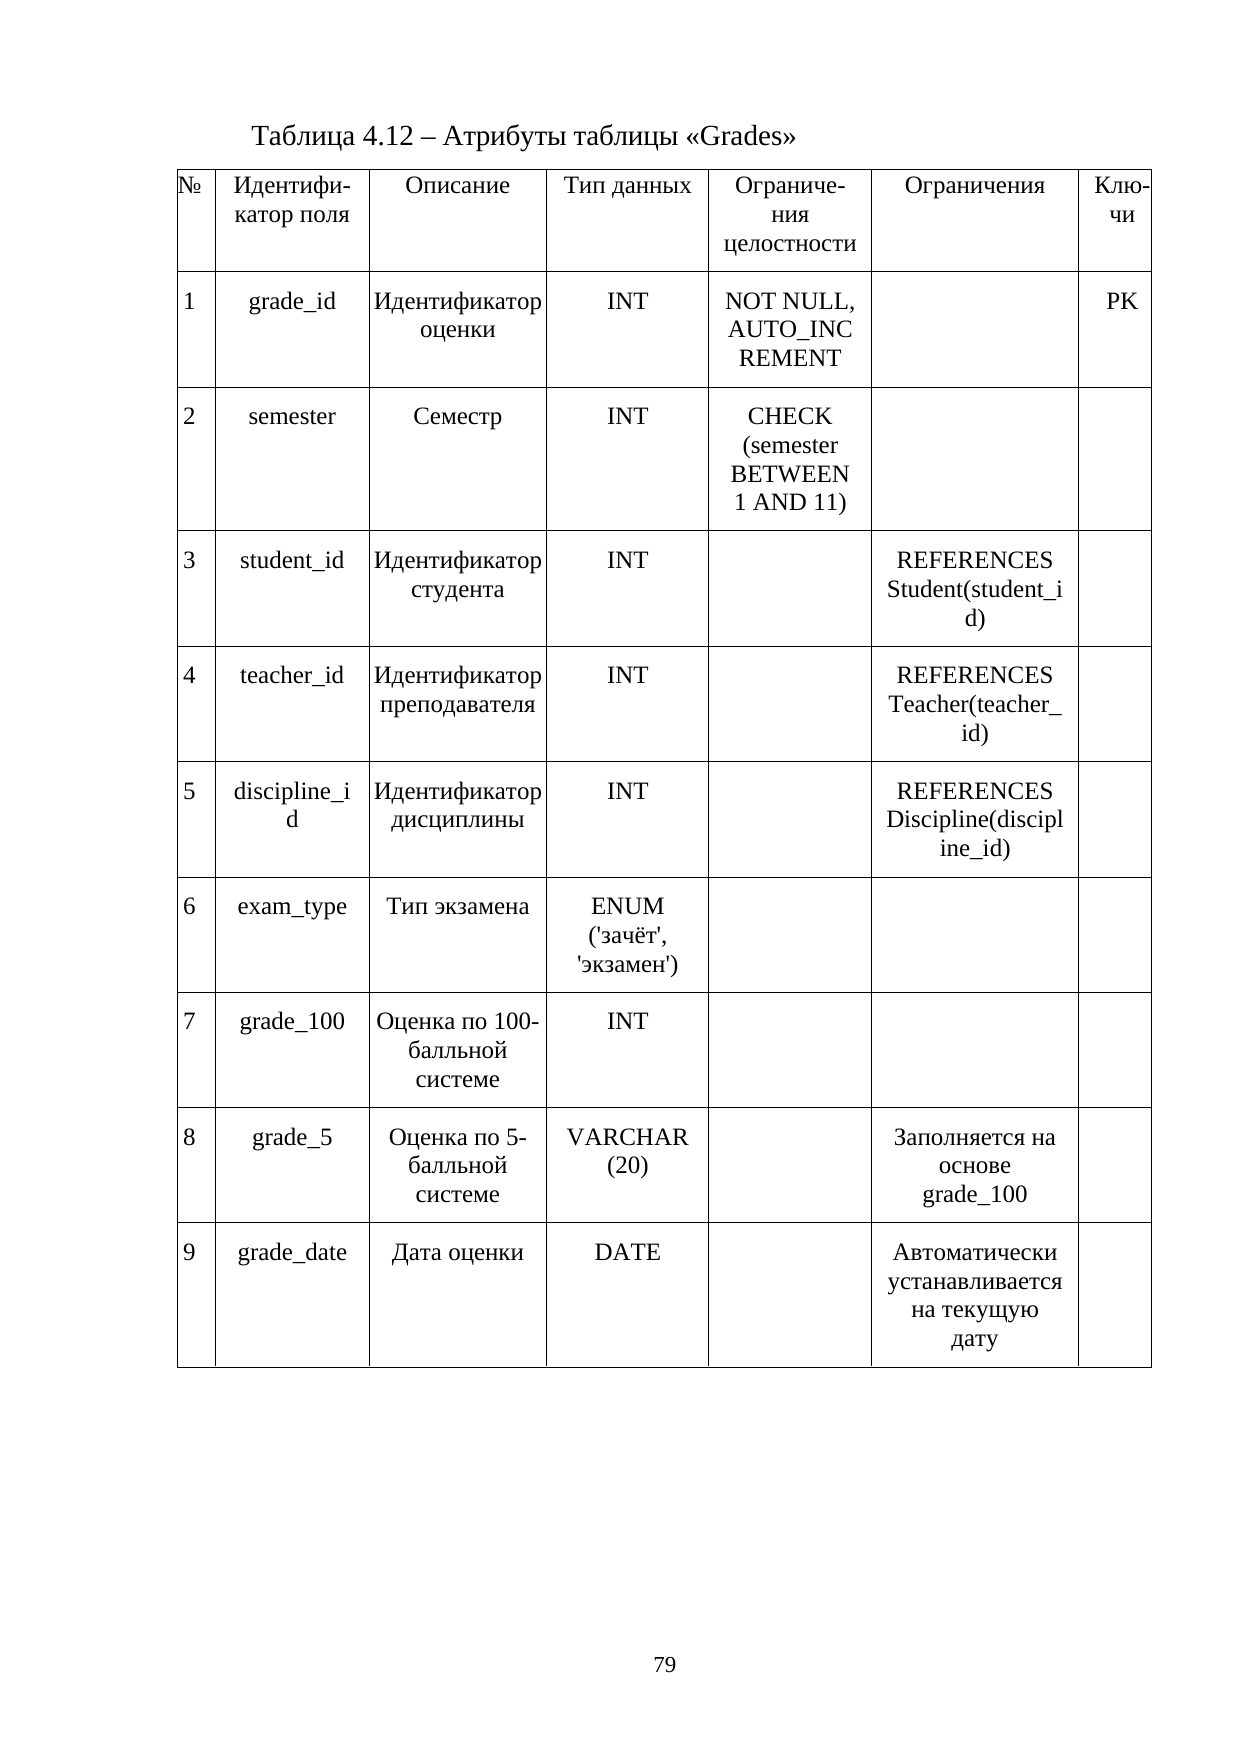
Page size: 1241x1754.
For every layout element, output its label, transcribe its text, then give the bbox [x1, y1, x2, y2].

table_cell 3 [178, 531, 215, 646]
table_cell Оценка по 100-балльной системе [370, 993, 546, 1107]
table_cell teacher_id [216, 647, 369, 761]
text Таблица 4.12 – Атрибуты таблицы «Grades» [177, 118, 1152, 152]
table_cell INT [547, 388, 708, 530]
table_cell 9 [178, 1223, 215, 1366]
table_cell Тип экзамена [370, 878, 546, 992]
table_header Клю-чи [1079, 170, 1151, 271]
table_cell REFERENCES Discipline(discipline_id) [872, 762, 1078, 876]
table_cell student_id [216, 531, 369, 646]
table_cell NOT NULL, AUTO_INCREMENT [709, 272, 871, 386]
table_cell [1079, 762, 1151, 876]
table_header Описание [370, 170, 546, 271]
table_cell [709, 878, 871, 992]
table_cell [872, 993, 1078, 1107]
table_cell CHECK (semester BETWEEN 1 AND 11) [709, 388, 871, 530]
table_cell semester [216, 388, 369, 530]
table_cell [1079, 531, 1151, 646]
table_cell INT [547, 531, 708, 646]
table_cell Заполняется на основе grade_100 [872, 1108, 1078, 1222]
table_cell grade_5 [216, 1108, 369, 1222]
table_cell [709, 993, 871, 1107]
table_cell [1079, 1108, 1151, 1222]
table_cell REFERENCES Student(student_id) [872, 531, 1078, 646]
table_cell discipline_id [216, 762, 369, 876]
table_cell grade_date [216, 1223, 369, 1366]
table_cell [1079, 1223, 1151, 1366]
table_cell [1079, 647, 1151, 761]
table_cell ENUM ('зачёт', 'экзамен') [547, 878, 708, 992]
table_header Идентифи-катор поля [216, 170, 369, 271]
table_cell [872, 878, 1078, 992]
table_cell [872, 272, 1078, 386]
table_cell exam_type [216, 878, 369, 992]
table_header № [178, 170, 215, 271]
table_cell [709, 531, 871, 646]
table_cell 2 [178, 388, 215, 530]
table_header Тип данных [547, 170, 708, 271]
table_cell 8 [178, 1108, 215, 1222]
table_cell grade_100 [216, 993, 369, 1107]
table_cell Идентификатор преподавателя [370, 647, 546, 761]
table_cell [1079, 993, 1151, 1107]
table_header Ограничения [872, 170, 1078, 271]
table_cell [1079, 388, 1151, 530]
table_cell REFERENCES Teacher(teacher_id) [872, 647, 1078, 761]
table_cell [709, 762, 871, 876]
table_cell Оценка по 5-балльной системе [370, 1108, 546, 1222]
table_cell Семестр [370, 388, 546, 530]
table_cell grade_id [216, 272, 369, 386]
table_cell [709, 647, 871, 761]
table_cell INT [547, 647, 708, 761]
table_cell Идентификатор студента [370, 531, 546, 646]
table_cell Автоматически устанавливается на текущую дату [872, 1223, 1078, 1366]
table_cell 6 [178, 878, 215, 992]
table_cell 5 [178, 762, 215, 876]
table_cell Идентификатор оценки [370, 272, 546, 386]
table_cell PK [1079, 272, 1151, 386]
table_cell 7 [178, 993, 215, 1107]
table_cell [872, 388, 1078, 530]
table_cell [709, 1108, 871, 1222]
table_cell [1079, 878, 1151, 992]
table_header Ограниче-ния целостности [709, 170, 871, 271]
table_cell INT [547, 993, 708, 1107]
table_cell DATE [547, 1223, 708, 1366]
table_cell 1 [178, 272, 215, 386]
table_cell INT [547, 762, 708, 876]
table_cell VARCHAR (20) [547, 1108, 708, 1222]
table_cell Идентификатор дисциплины [370, 762, 546, 876]
table_cell INT [547, 272, 708, 386]
table_cell Дата оценки [370, 1223, 546, 1366]
table_cell [709, 1223, 871, 1366]
table_cell 4 [178, 647, 215, 761]
